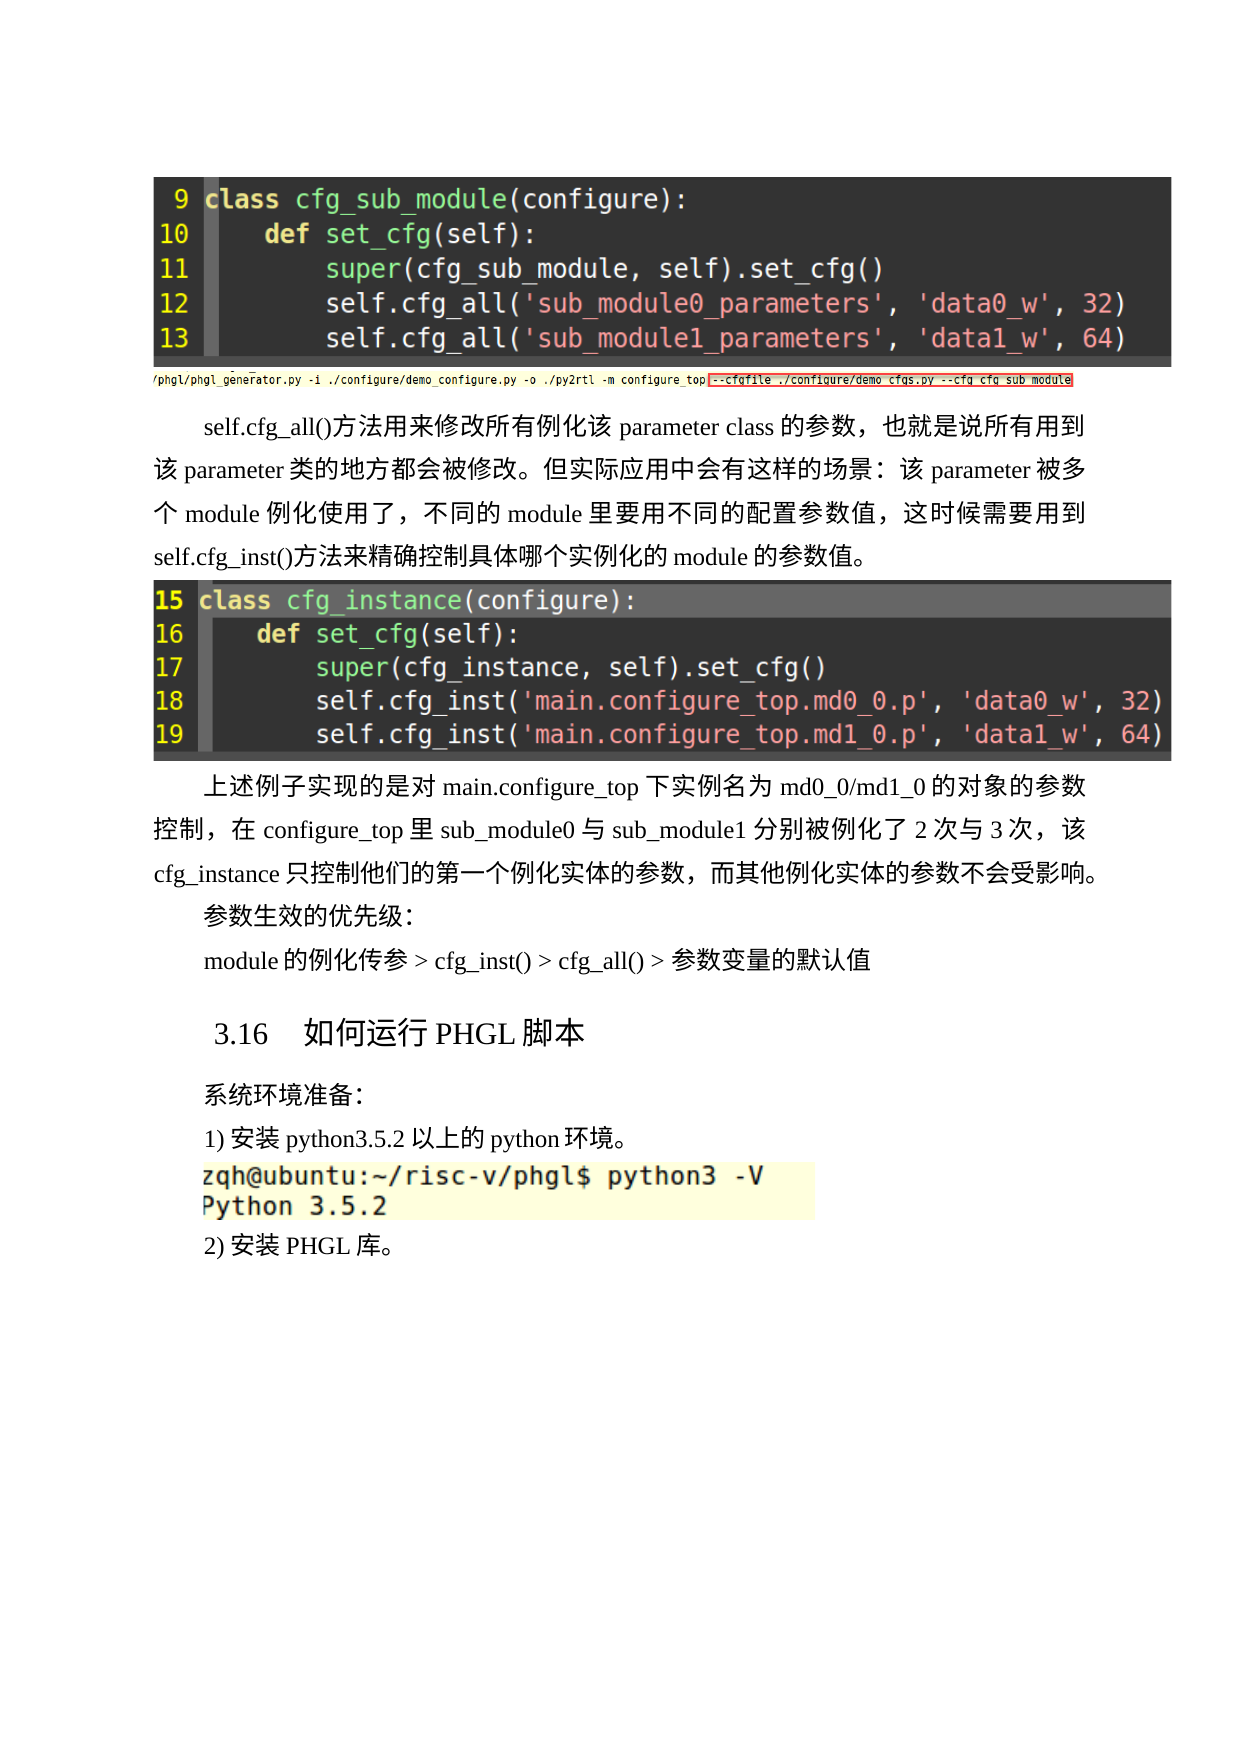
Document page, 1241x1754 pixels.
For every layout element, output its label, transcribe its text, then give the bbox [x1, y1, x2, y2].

text 系统环境准备： [153, 1075, 1087, 1111]
text module的例化传参 > cfg_inst() > cfg_all() > 参数变量的默认值 [153, 940, 1087, 976]
picture [153, 580, 1172, 761]
text 上述例子实现的是对main.configure_top下实例名为md0_0/md1_0的对象的参数控制，在configure_top里sub_module0与sub_module1分别被例化了2次与3次，该cfg_instance只控制他们的第一个例化实体的参数，而其他例化实体的参数不会受影响。 [153, 766, 1087, 889]
text 2) 安装PHGL库。 [153, 1226, 1087, 1262]
picture [153, 371, 1074, 387]
subtitle 如何运行PHGL脚本 [213, 1008, 1087, 1054]
picture [203, 1162, 815, 1220]
text self.cfg_all()方法用来修改所有例化该parameter class的参数，也就是说所有用到该parameter类的地方都会被修改。但实际应用中会有这样的场景：该parameter被多个module例化使用了，不同的module里要用不同的配置参数值，这时候需要用到self.cfg_inst()方法来精确控制具体哪个实例化的module的参数值。 [153, 406, 1087, 573]
text 参数生效的优先级： [153, 897, 1087, 933]
picture [153, 177, 1172, 367]
text 1) 安装python3.5.2以上的python环境。 [153, 1119, 1087, 1155]
